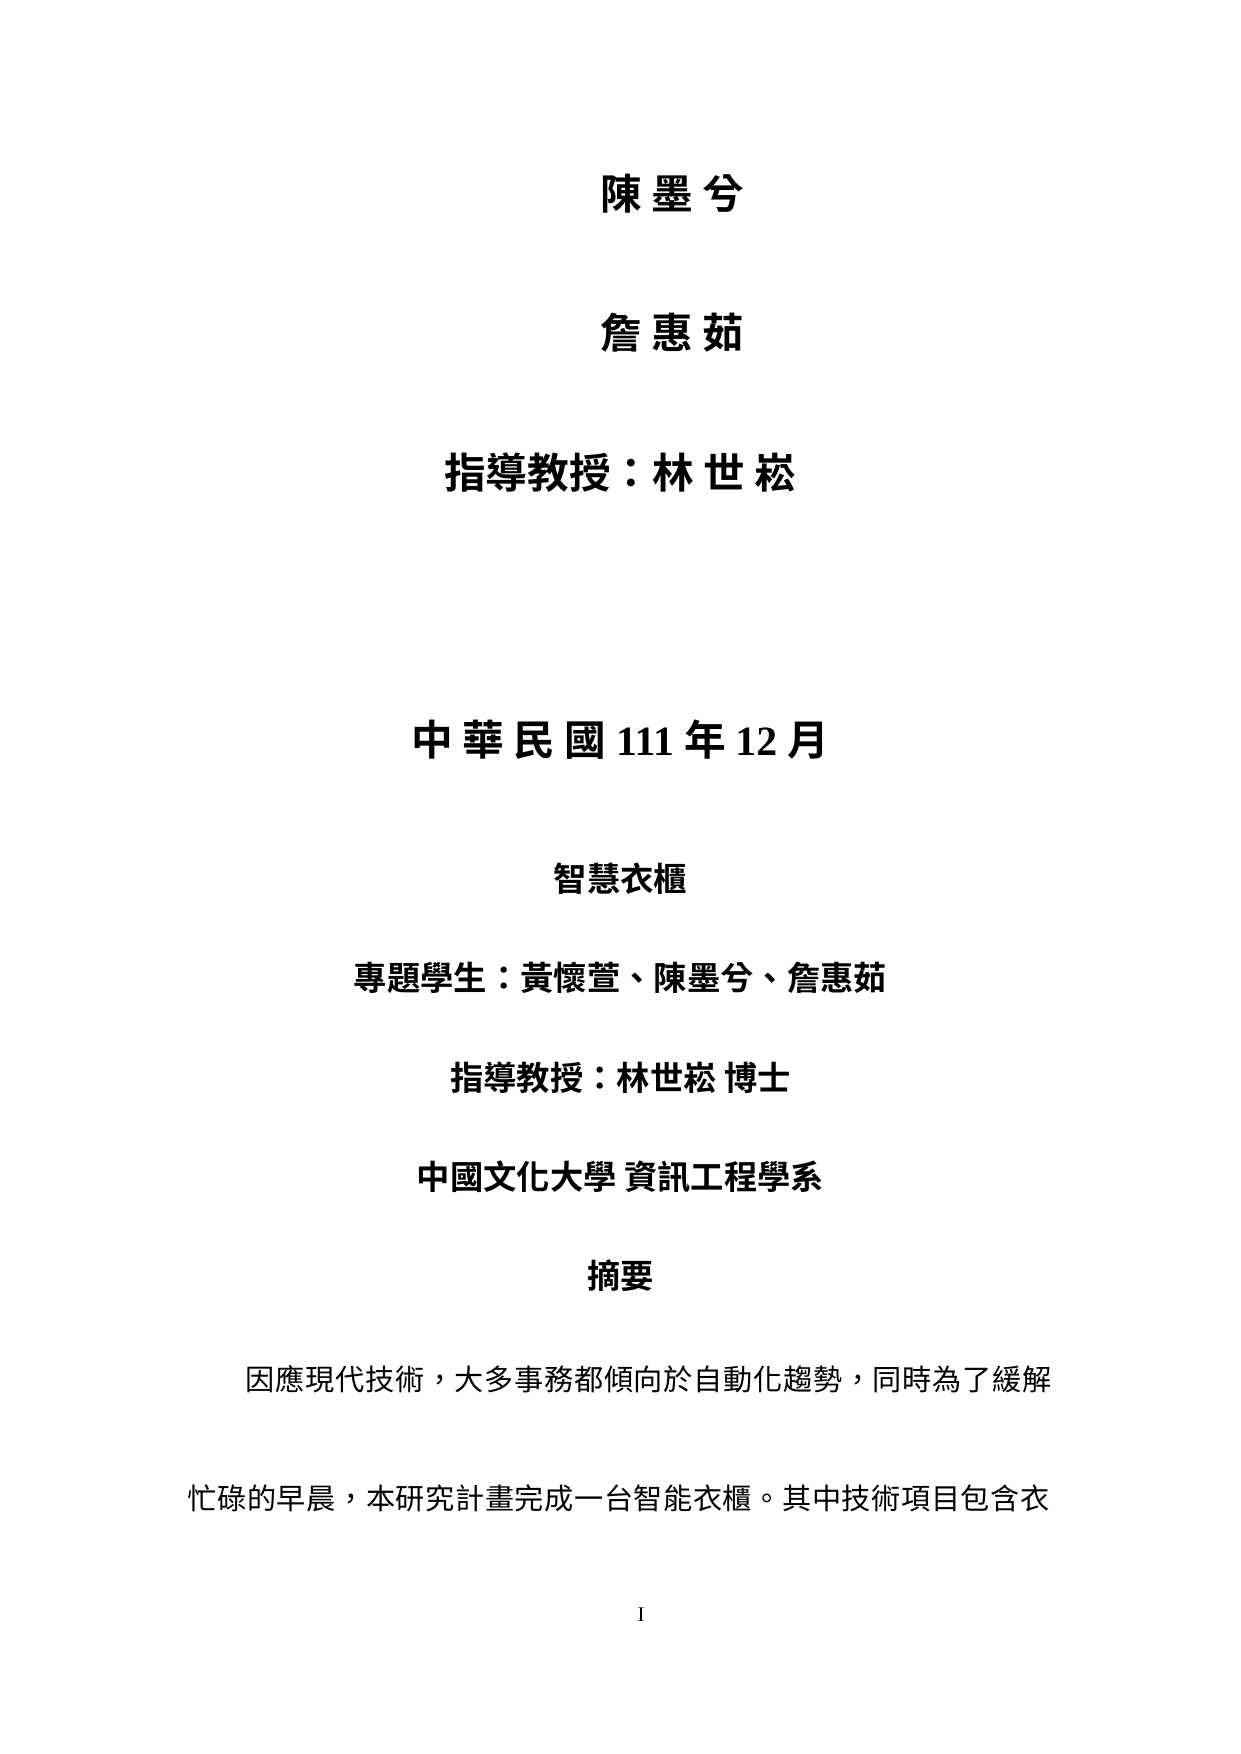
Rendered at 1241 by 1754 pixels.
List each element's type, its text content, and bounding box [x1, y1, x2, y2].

text 中 華 民 國 111 年 12 月 [187, 698, 1053, 777]
text 中國文化大學 資訊工程學系 [187, 1135, 1053, 1214]
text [187, 1338, 1053, 1536]
text 智慧衣櫃 [187, 837, 1053, 917]
text 詹 惠 茹 [187, 291, 1053, 371]
text 專題學生：黃懷萱、陳墨兮、詹惠茹 [187, 937, 1053, 1016]
text 指導教授：林 世 崧 [187, 431, 1053, 510]
text 陳 墨 兮 [187, 151, 1053, 231]
subtitle 摘要 [187, 1234, 1053, 1313]
text 指導教授：林世崧 博士 [187, 1036, 1053, 1115]
